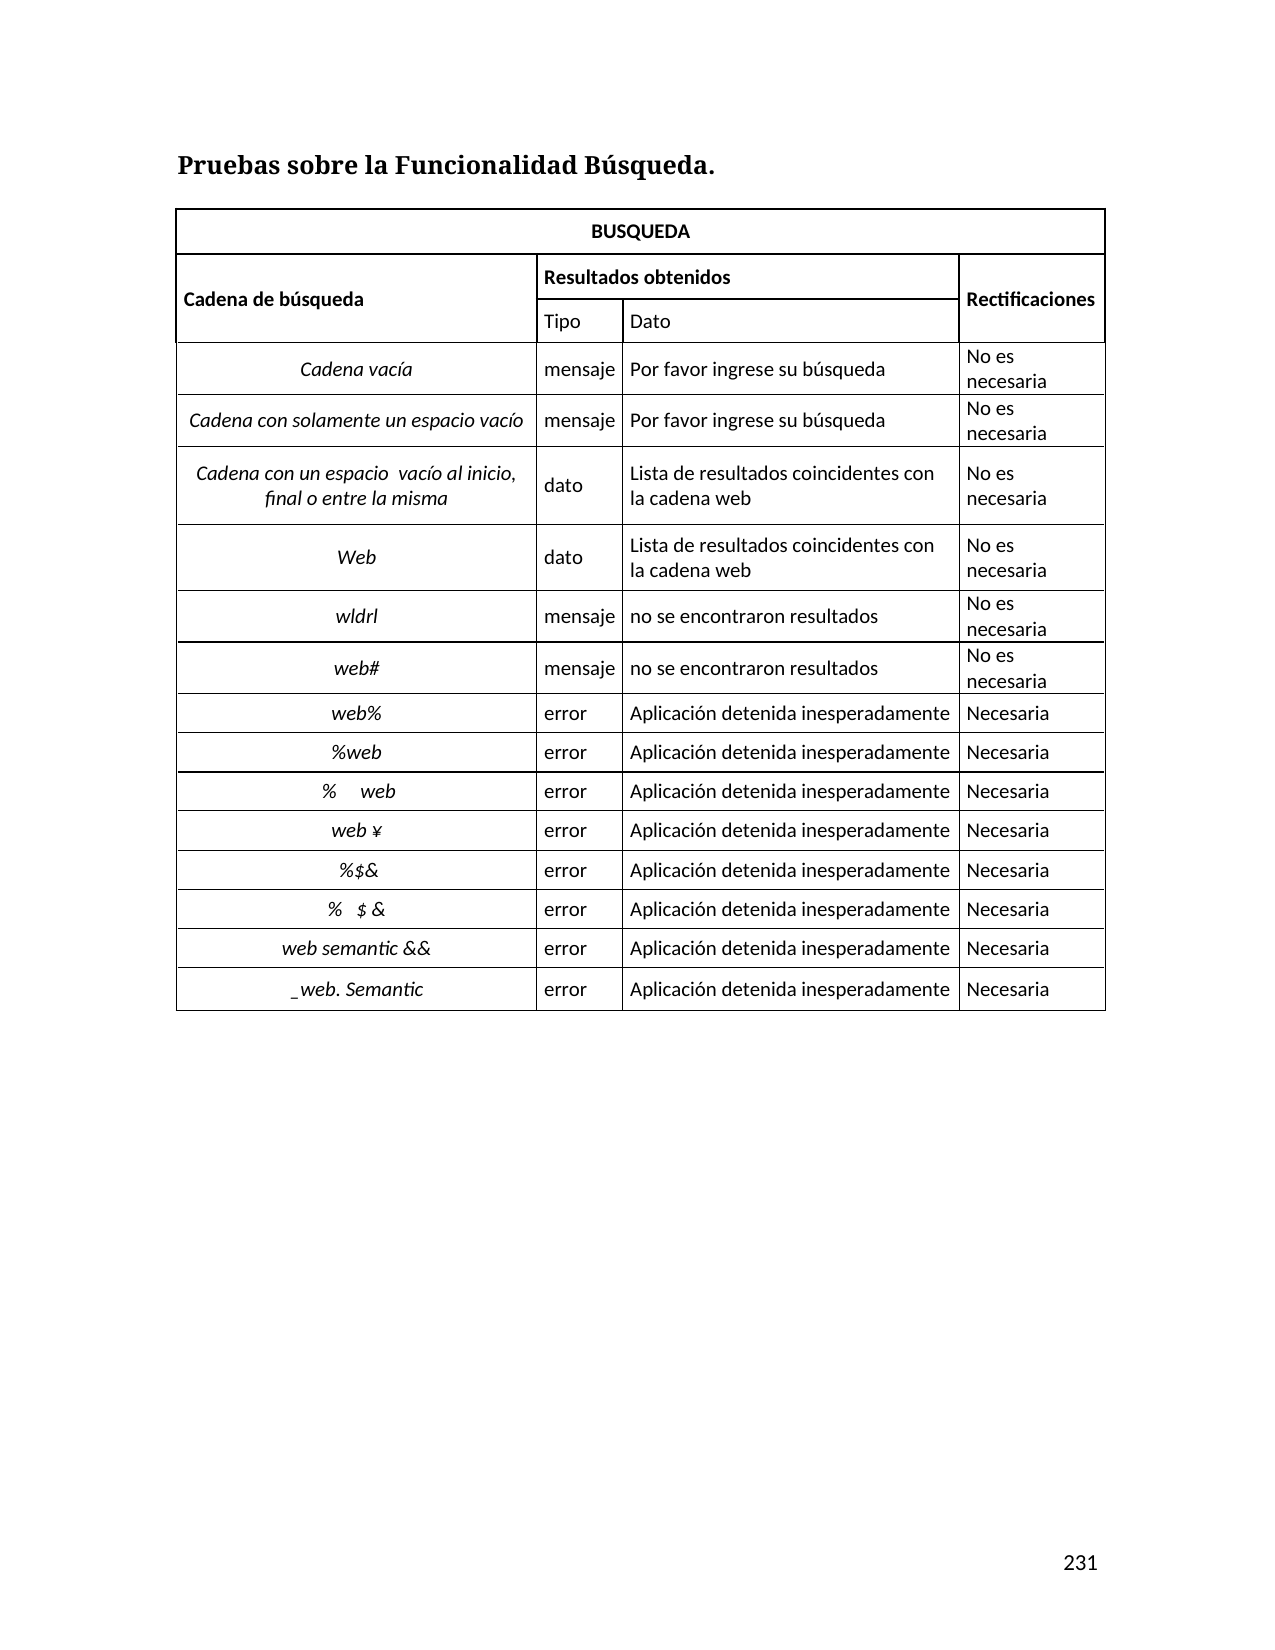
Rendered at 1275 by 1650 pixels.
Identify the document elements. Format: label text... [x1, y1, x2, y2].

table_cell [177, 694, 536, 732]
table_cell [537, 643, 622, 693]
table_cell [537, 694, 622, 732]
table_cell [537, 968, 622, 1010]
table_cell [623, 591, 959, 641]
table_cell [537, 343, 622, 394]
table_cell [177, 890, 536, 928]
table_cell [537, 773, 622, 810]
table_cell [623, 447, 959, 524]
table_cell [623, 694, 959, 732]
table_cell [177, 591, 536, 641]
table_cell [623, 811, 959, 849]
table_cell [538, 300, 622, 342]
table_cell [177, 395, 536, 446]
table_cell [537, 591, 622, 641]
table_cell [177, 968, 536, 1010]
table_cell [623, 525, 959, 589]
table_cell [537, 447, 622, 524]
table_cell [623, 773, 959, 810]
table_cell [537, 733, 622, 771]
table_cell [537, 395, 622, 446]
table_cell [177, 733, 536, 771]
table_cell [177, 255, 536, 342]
text Pruebas sobre la Funcionalidad Búsqueda. [177, 148, 1098, 182]
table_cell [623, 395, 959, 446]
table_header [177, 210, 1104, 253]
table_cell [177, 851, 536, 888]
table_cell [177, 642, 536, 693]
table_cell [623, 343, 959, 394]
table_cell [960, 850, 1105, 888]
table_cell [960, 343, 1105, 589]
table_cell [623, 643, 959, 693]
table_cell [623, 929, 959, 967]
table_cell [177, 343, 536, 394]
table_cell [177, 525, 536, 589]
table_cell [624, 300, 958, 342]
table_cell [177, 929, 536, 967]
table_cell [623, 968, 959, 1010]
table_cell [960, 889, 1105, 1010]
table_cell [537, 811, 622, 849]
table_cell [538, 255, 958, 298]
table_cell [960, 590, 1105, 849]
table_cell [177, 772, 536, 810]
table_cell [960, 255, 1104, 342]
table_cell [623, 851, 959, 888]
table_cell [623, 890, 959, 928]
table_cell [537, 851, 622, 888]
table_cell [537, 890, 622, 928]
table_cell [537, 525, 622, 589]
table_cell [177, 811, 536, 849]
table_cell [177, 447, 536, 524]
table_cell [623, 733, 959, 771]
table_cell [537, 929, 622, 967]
